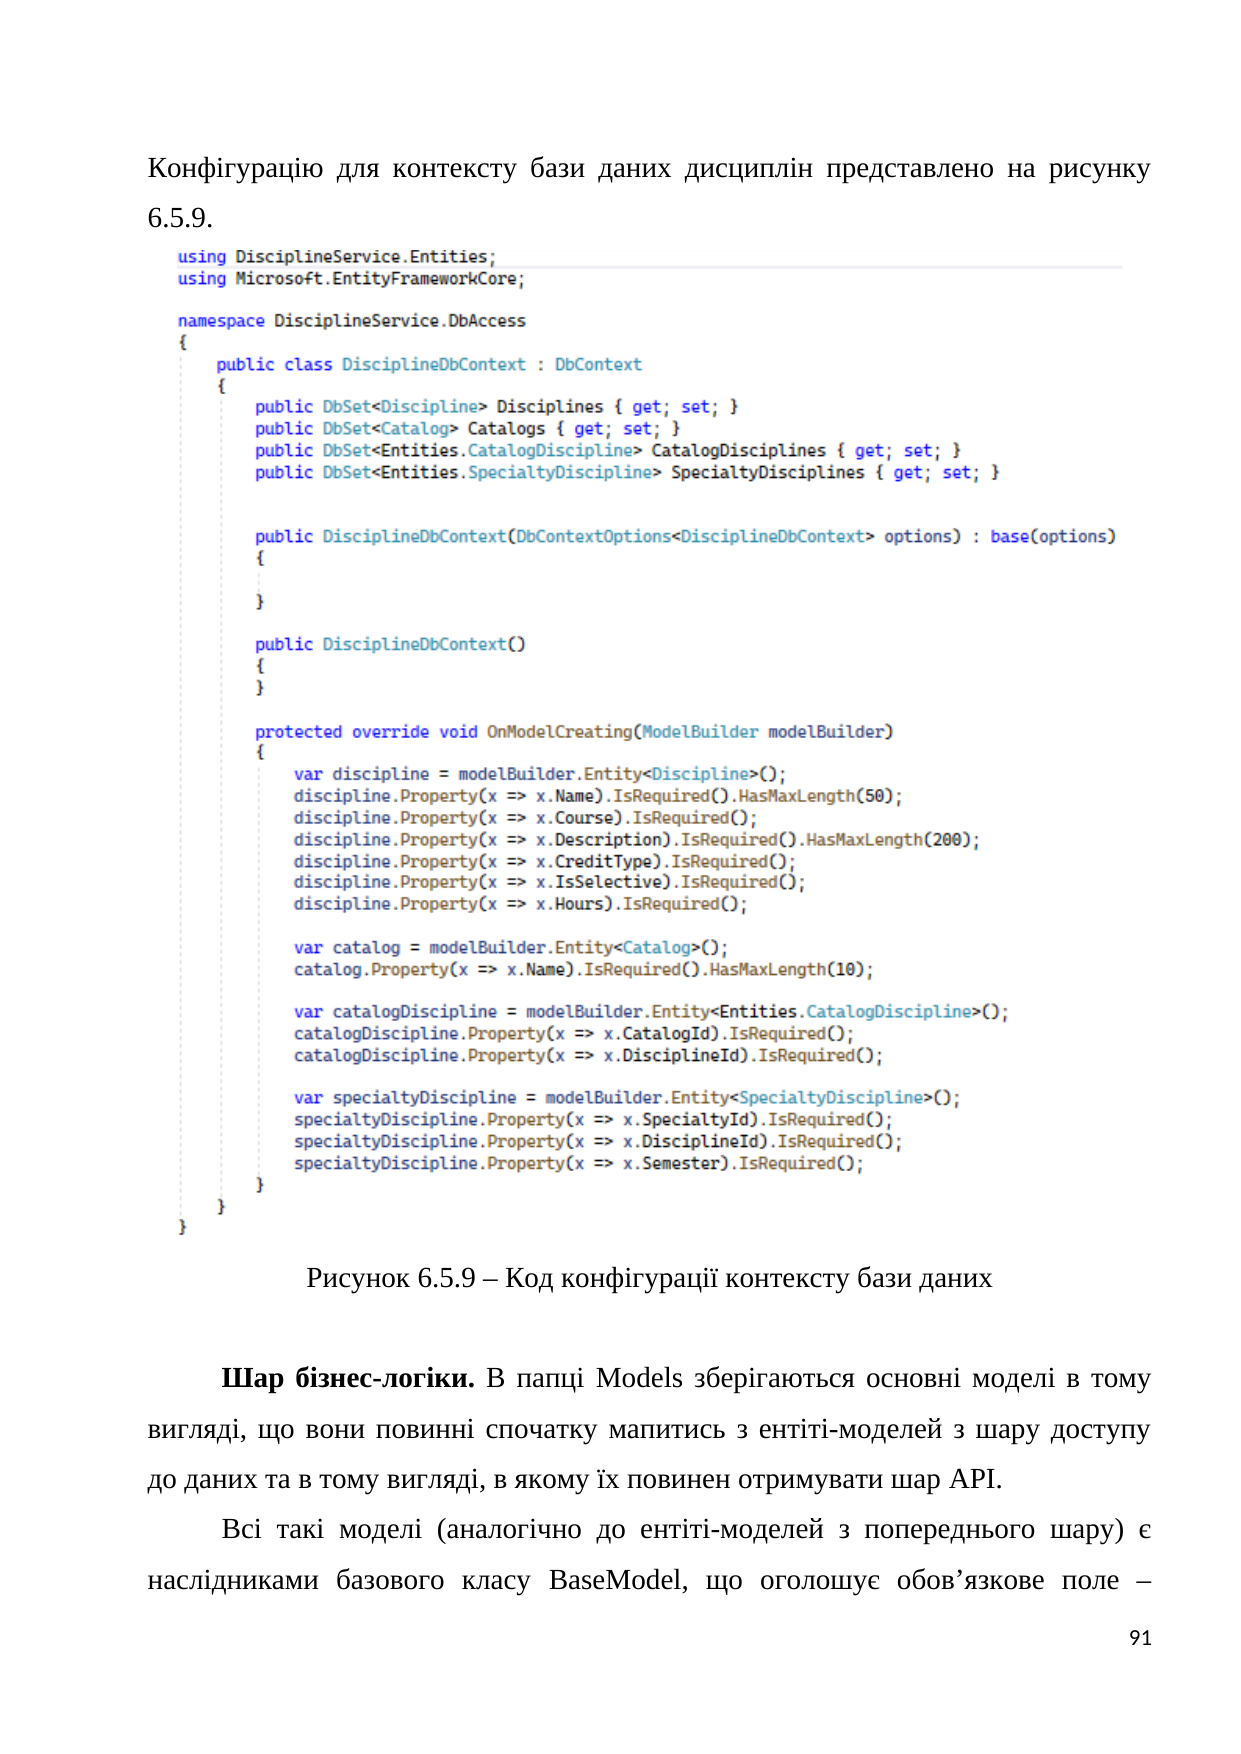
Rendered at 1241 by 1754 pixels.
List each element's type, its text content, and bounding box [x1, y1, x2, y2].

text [147, 1511, 1152, 1595]
text Рисунок 6.5.9 – Код конфігурації контексту бази даних [147, 1260, 1152, 1293]
text Шар бізнес-логіки. В папці Models зберігаються основні моделі в тому вигляді, що вони повинні спочатку мапитись з ентіті-моделей з шару доступу до даних та в тому вигляді, в якому їх повинен отримувати шар API. [147, 1361, 1152, 1495]
picture [177, 250, 1123, 1246]
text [147, 150, 1152, 234]
